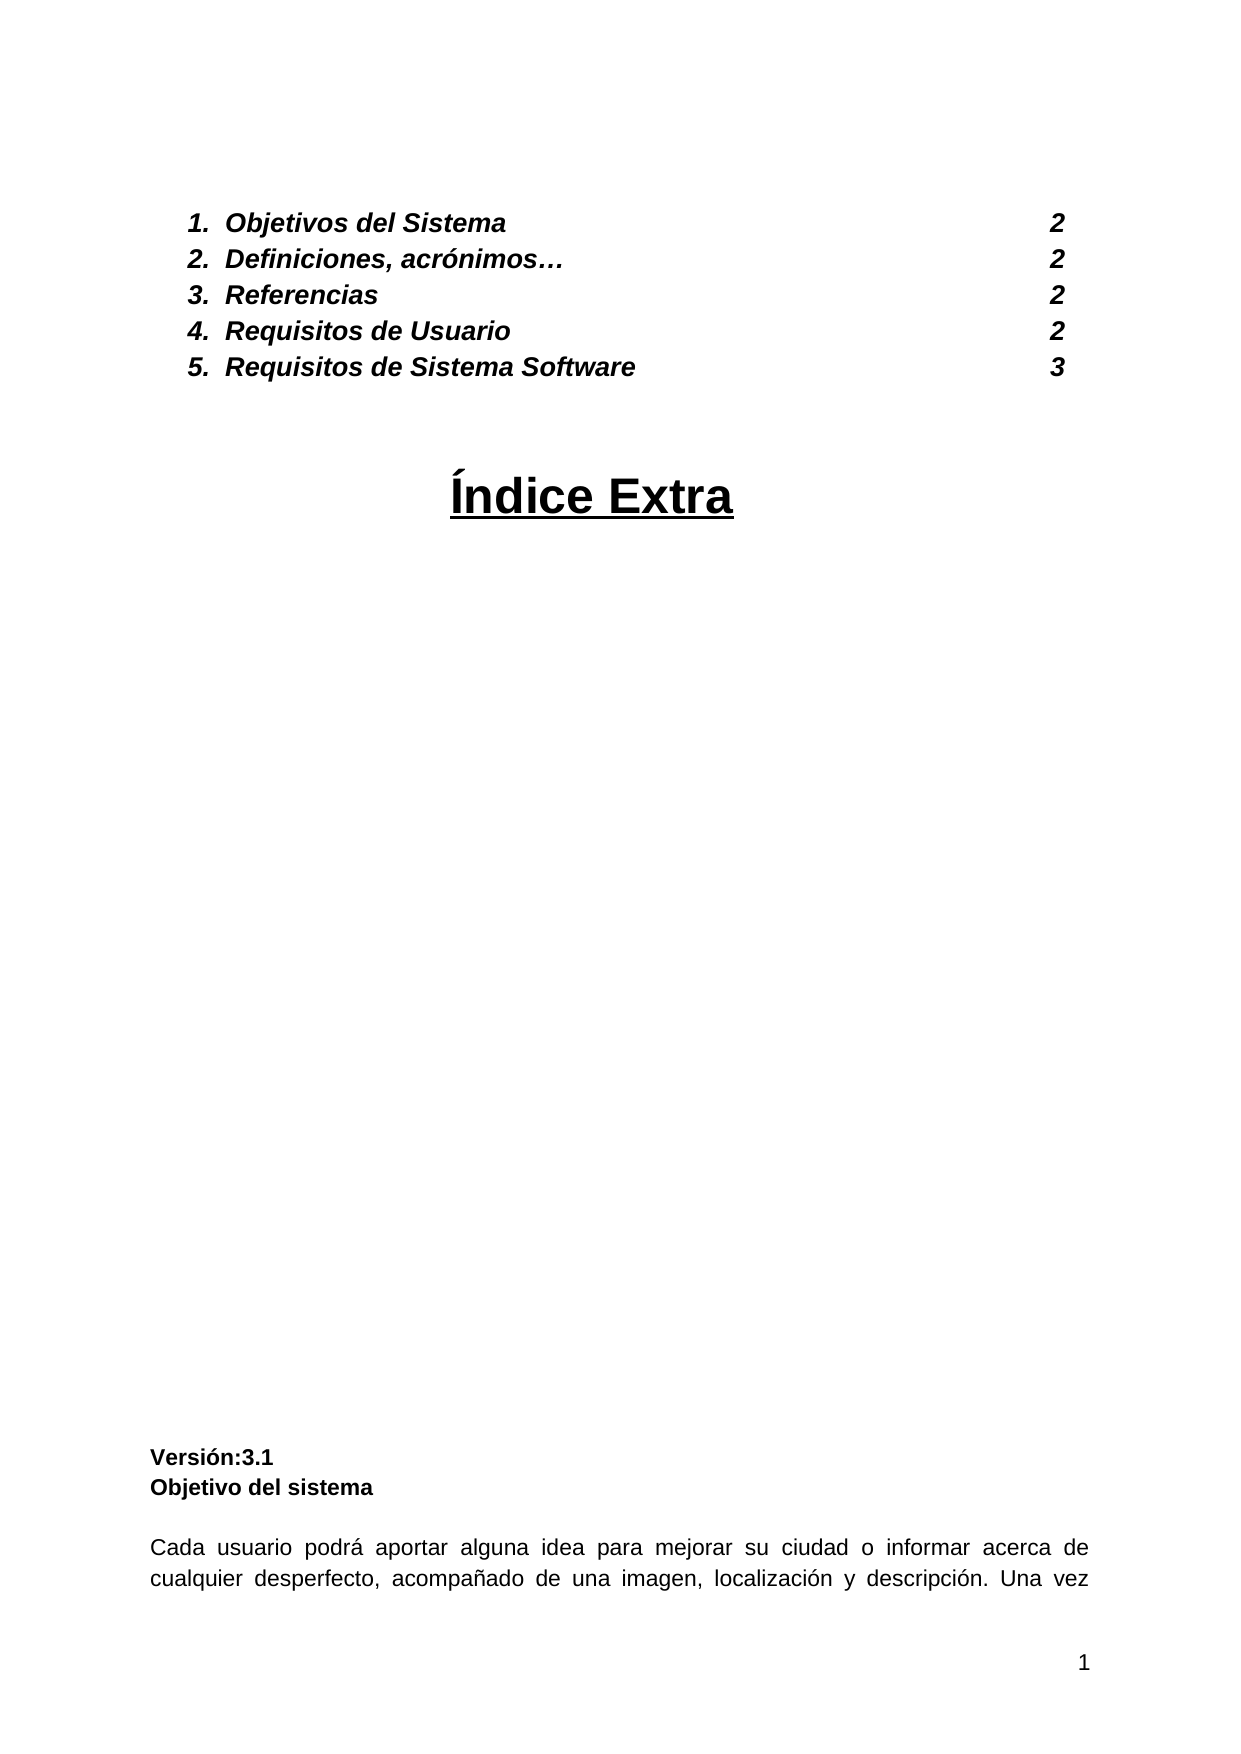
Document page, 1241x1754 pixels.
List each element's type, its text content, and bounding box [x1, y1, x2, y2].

list Definiciones, acrónimos… 2 [187, 243, 1090, 275]
text Índice Extra [375, 466, 1090, 524]
text Versión:3.1 [150, 1444, 1090, 1470]
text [150, 1534, 1090, 1591]
list Requisitos de Sistema Software 3 [187, 351, 1090, 382]
text Objetivo del sistema [150, 1474, 1090, 1500]
list Objetivos del Sistema 2 [187, 207, 1090, 239]
list Requisitos de Usuario 2 [187, 315, 1090, 347]
list Referencias 2 [187, 279, 1090, 311]
